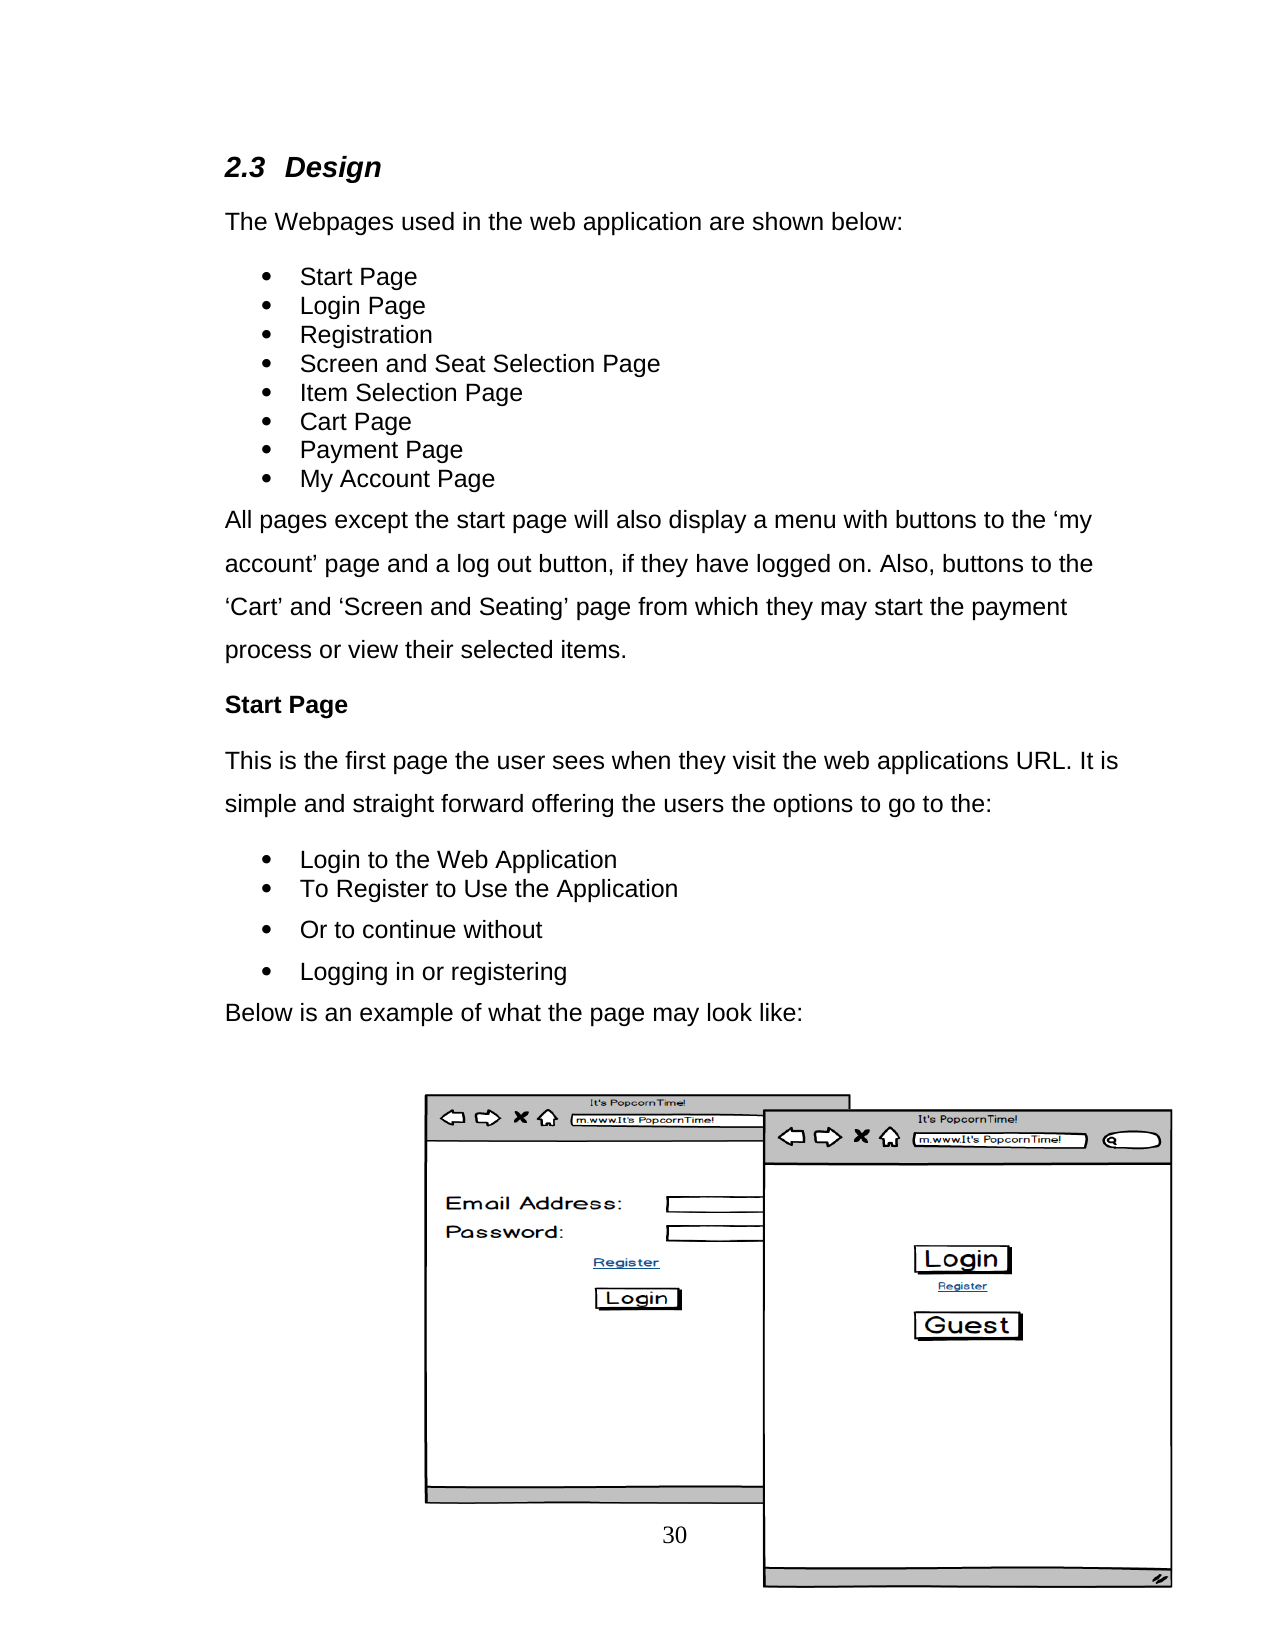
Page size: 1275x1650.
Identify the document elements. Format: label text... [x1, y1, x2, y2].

subtitle Design [224, 150, 1125, 183]
text All pages except the start page will also display a menu with buttons to the ‘my account’ page and a log out button, if they have logged on. Also, buttons to the ‘Cart’ and ‘Screen and Seating’ page from which they may start the payment process or view their selected items. [224, 506, 1125, 664]
picture [424, 1094, 1173, 1588]
text Start Page [224, 691, 1125, 719]
list Cart Page [262, 406, 1125, 435]
text Below is an example of what the page may look like: [224, 998, 1125, 1027]
list My Account Page [262, 464, 1125, 493]
list Login Page [262, 291, 1125, 320]
list Start Page [262, 262, 1125, 291]
list Logging in or registering [262, 956, 1125, 985]
list Screen and Seat Selection Page [262, 349, 1125, 378]
list Login to the Web Application [262, 845, 1125, 874]
list Or to continue without [262, 915, 638, 944]
list To Register to Use the Application [262, 874, 1125, 903]
text The Webpages used in the web application are shown below: [224, 207, 1125, 235]
text This is the first page the user sees when they visit the web applications URL. It is simple and straight forward offering the users the options to go to the: [224, 746, 1125, 818]
list Item Selection Page [262, 378, 1125, 406]
list Registration [262, 320, 1125, 349]
list Payment Page [262, 435, 1125, 464]
